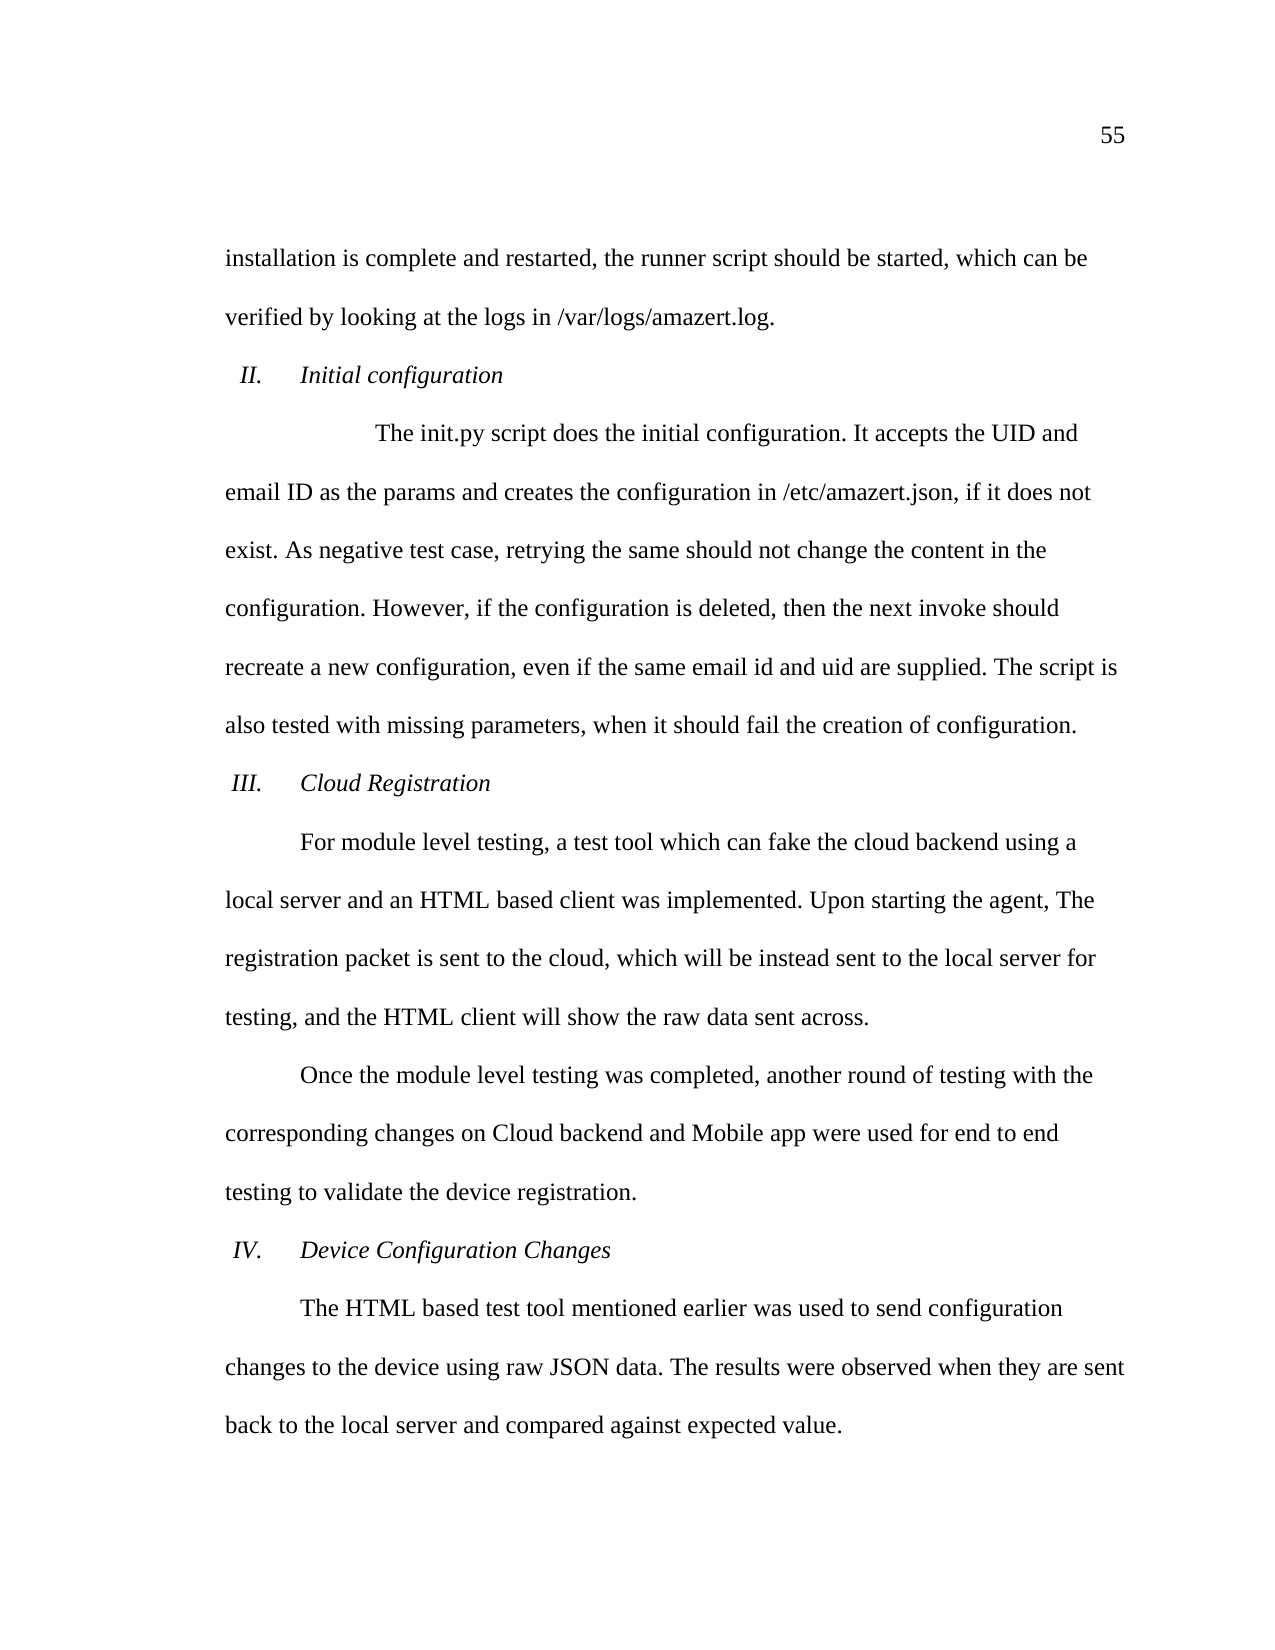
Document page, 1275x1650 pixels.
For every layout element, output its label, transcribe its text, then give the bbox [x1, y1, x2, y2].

text The init.py script does the initial configuration. It accepts the UID and email ID as the params and creates the configuration in /etc/amazert.json, if it does not exist. As negative test case, retrying the same should not change the content in the configuration. However, if the configuration is deleted, then the next invoke should recreate a new configuration, even if the same email id and uid are supplied. The script is also tested with missing parameters, when it should fail the creation of configuration. [225, 395, 1125, 745]
text For module level testing, a test tool which can fake the cloud backend using a local server and an HTML based client was implemented. Upon starting the agent, The registration packet is sent to the cloud, which will be instead sent to the local server for testing, and the HTML client will show the raw data sent across. [225, 803, 1125, 1037]
list Initial configuration [262, 337, 1125, 395]
list Device Configuration Changes [262, 1212, 1125, 1270]
text The HTML based test tool mentioned earlier was used to send configuration changes to the device using raw JSON data. The results were observed when they are sent back to the local server and compared against expected value. [225, 1270, 1125, 1445]
text Once the module level testing was completed, another round of testing with the corresponding changes on Cloud backend and Mobile app were used for end to end testing to validate the device registration. [225, 1037, 1125, 1212]
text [225, 220, 1125, 337]
list Cloud Registration [262, 745, 1125, 803]
